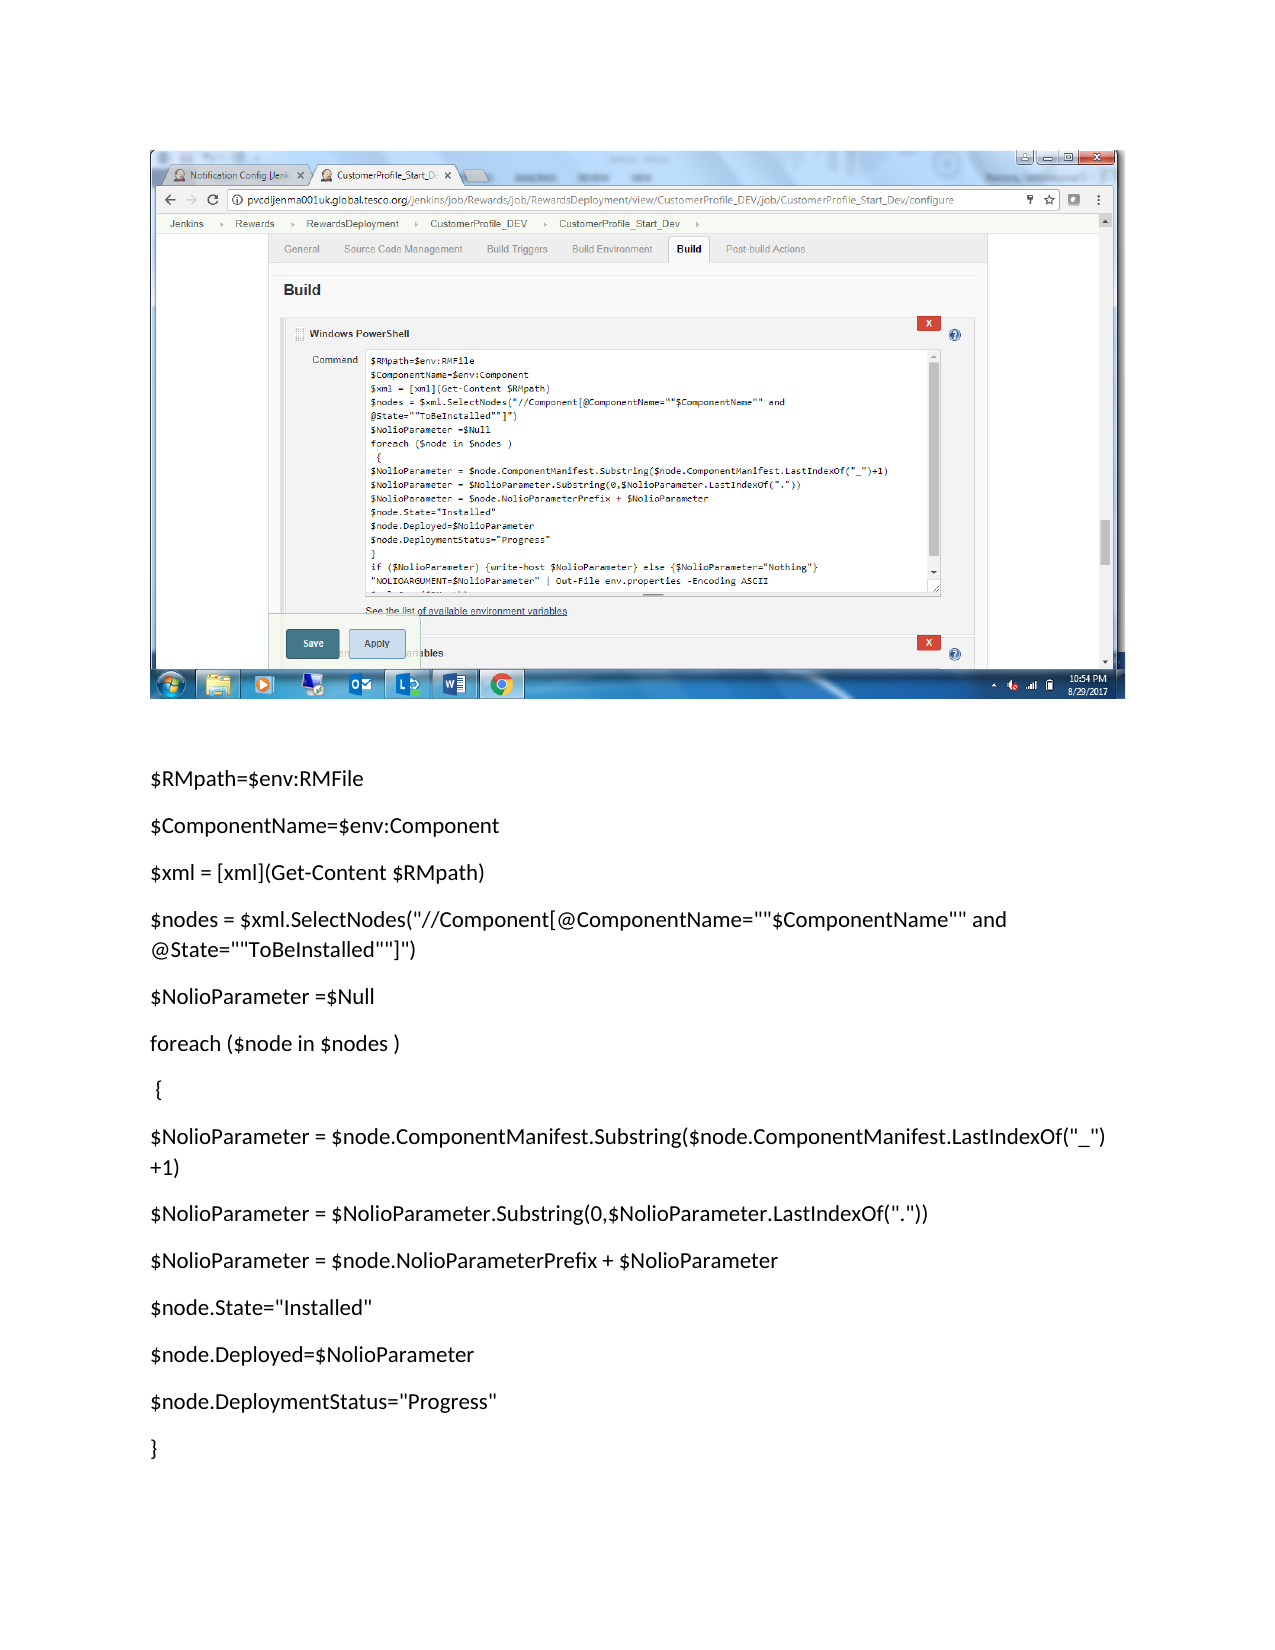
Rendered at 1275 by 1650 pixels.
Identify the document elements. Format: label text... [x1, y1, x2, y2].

text $RMpath=$env:RMFile [150, 764, 1125, 792]
text } [150, 1434, 1125, 1462]
text $ComponentName=$env:Component [150, 811, 1125, 839]
text $NolioParameter = $node.NolioParameterPrefix + $NolioParameter [150, 1246, 1125, 1274]
text $nodes = $xml.SelectNodes("//Component[@ComponentName=""$ComponentName"" and @State=""ToBeInstalled""]") [150, 905, 1125, 963]
text { [150, 1076, 1125, 1104]
text $node.DeploymentStatus="Progress" [150, 1387, 1125, 1415]
text foreach ($node in $nodes ) [150, 1029, 1125, 1057]
text $xml = [xml](Get-Content $RMpath) [150, 858, 1125, 886]
text $NolioParameter = $NolioParameter.Substring(0,$NolioParameter.LastIndexOf(".")) [150, 1199, 1125, 1228]
text $NolioParameter = $node.ComponentManifest.Substring($node.ComponentManifest.LastIndexOf("_")+1) [150, 1122, 1125, 1181]
text $NolioParameter =$Null [150, 982, 1125, 1010]
text $node.State="Installed" [150, 1293, 1125, 1321]
picture [150, 150, 1125, 699]
text $node.Deployed=$NolioParameter [150, 1340, 1125, 1368]
